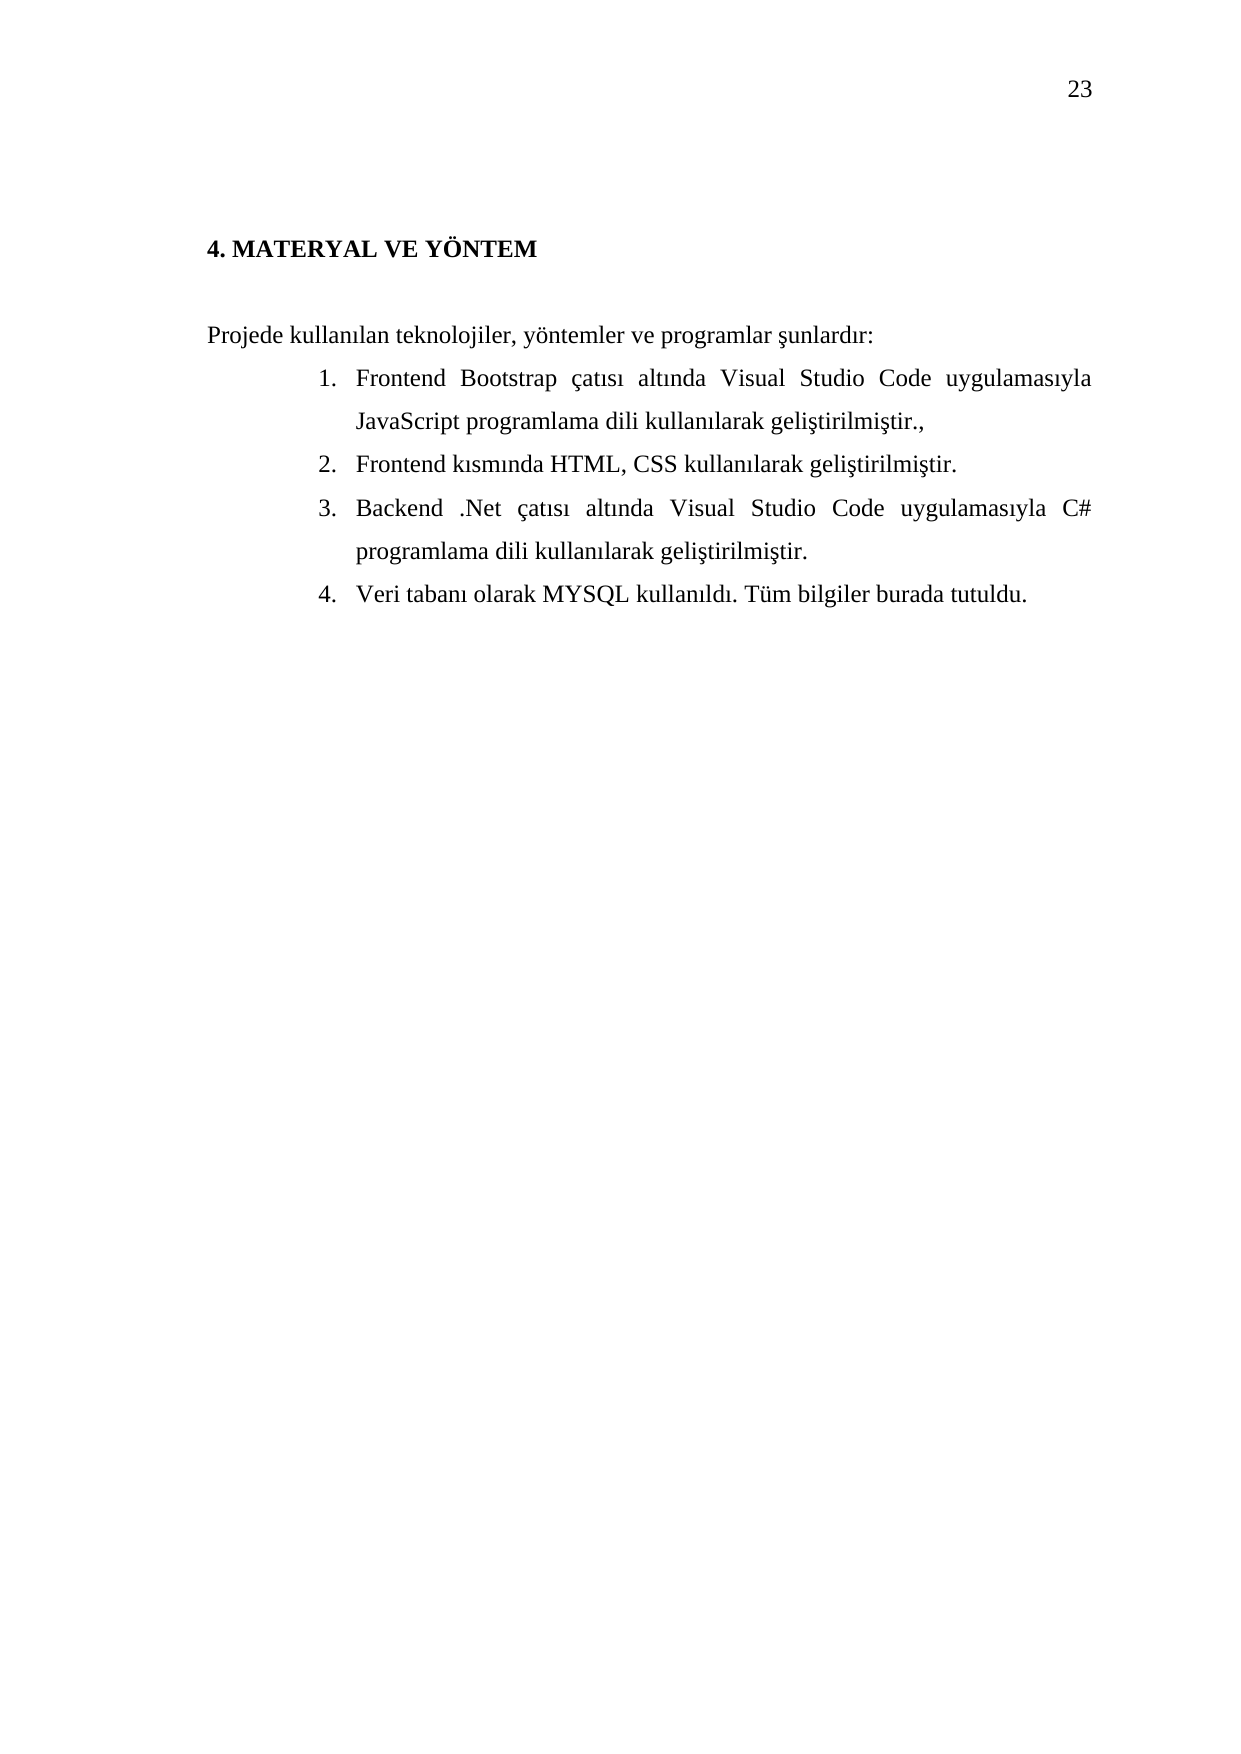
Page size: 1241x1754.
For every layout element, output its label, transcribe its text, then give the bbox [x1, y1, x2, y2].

list Backend .Net çatısı altında Visual Studio Code uygulamasıyla C# programlama dili kullanılarak geliştirilmiştir. [318, 493, 1092, 564]
list Frontend Bootstrap çatısı altında Visual Studio Code uygulamasıyla JavaScript programlama dili kullanılarak geliştirilmiştir., [318, 363, 1092, 435]
list Frontend kısmında HTML, CSS kullanılarak geliştirilmiştir. [318, 449, 1092, 478]
list Veri tabanı olarak MYSQL kullanıldı. Tüm bilgiler burada tutuldu. [318, 579, 1092, 608]
text Projede kullanılan teknolojiler, yöntemler ve programlar şunlardır: [207, 320, 1092, 349]
text 4. MATERYAL VE YÖNTEM [207, 234, 1092, 263]
